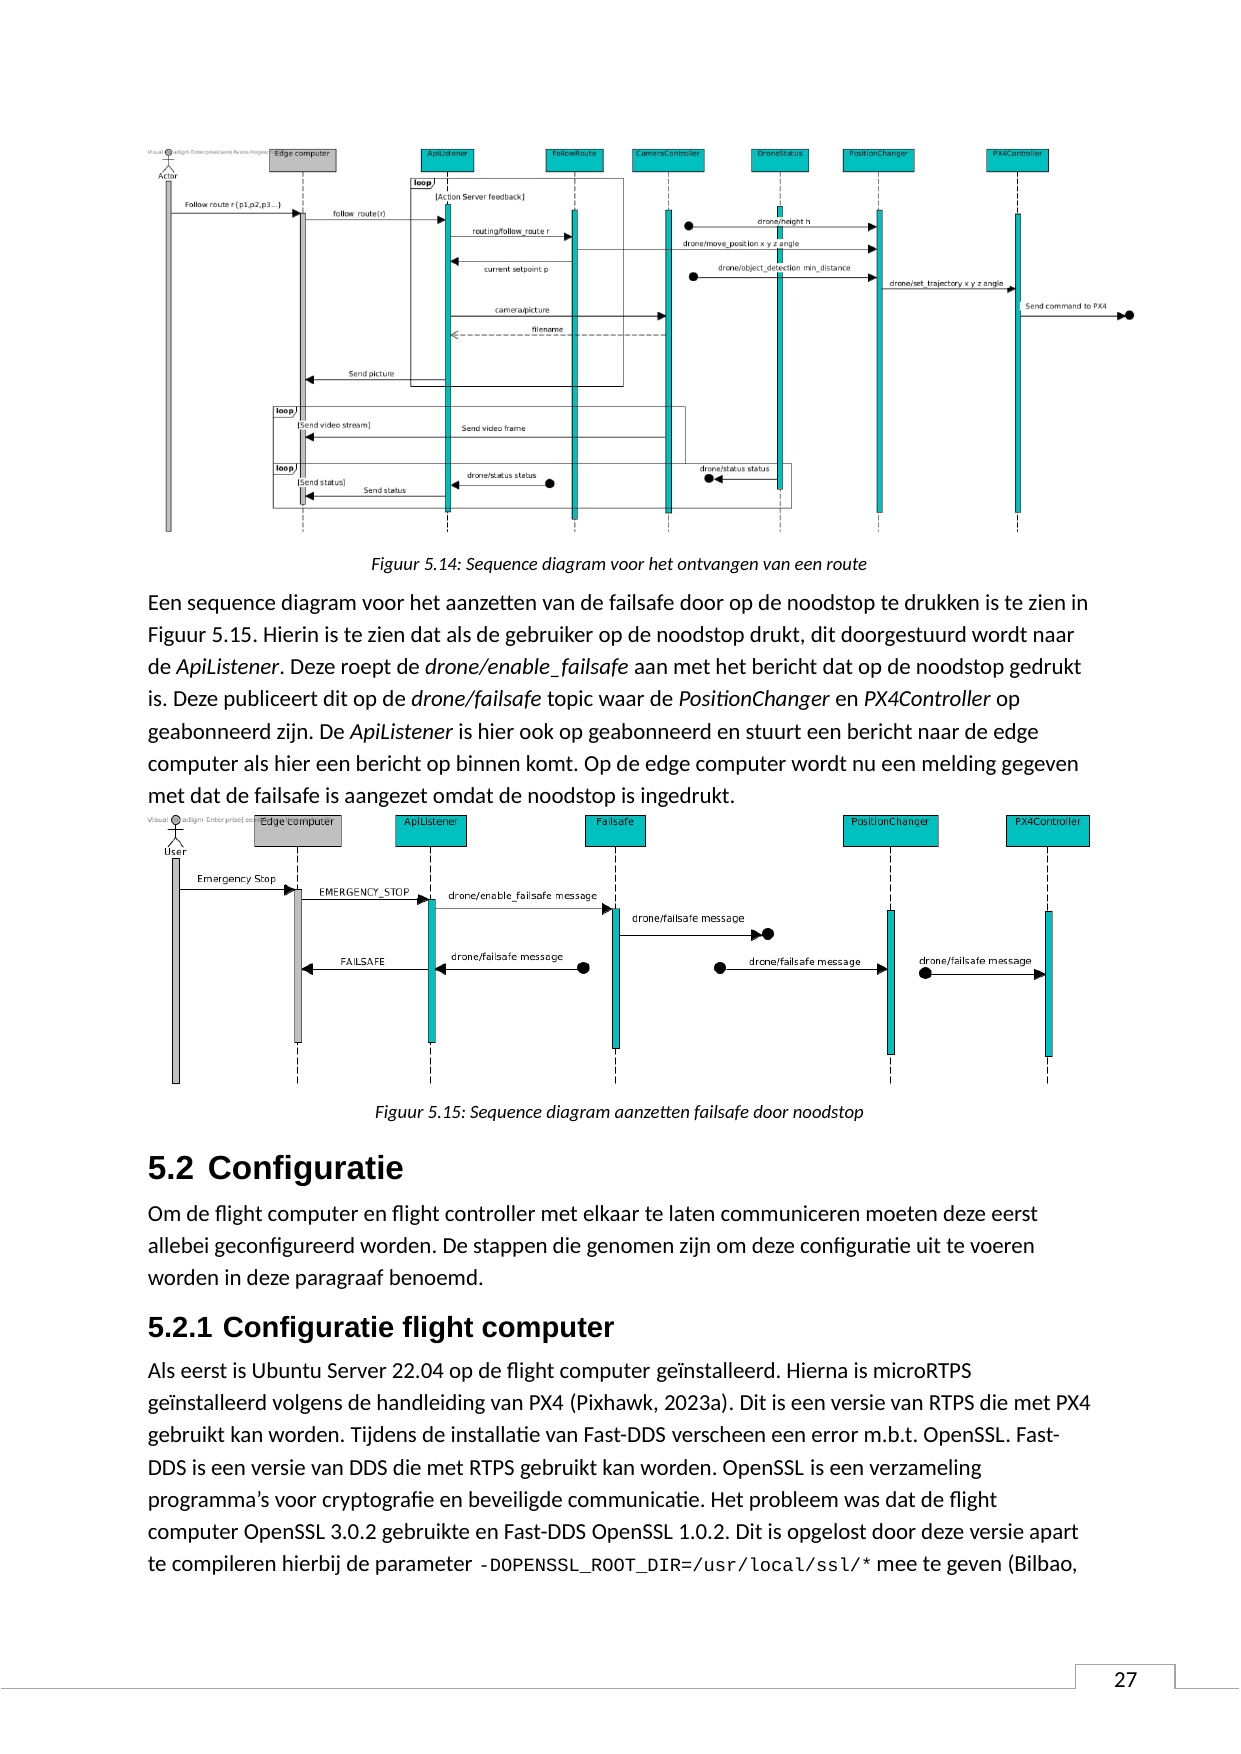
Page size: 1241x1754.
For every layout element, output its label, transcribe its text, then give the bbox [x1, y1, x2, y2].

subtitle Configuratie flight computer [148, 1310, 1093, 1343]
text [148, 1356, 1093, 1577]
subtitle Configuratie [148, 1123, 1093, 1186]
text Om de flight computer en flight controller met elkaar te laten communiceren moeten deze eerst allebei geconfigureerd worden. De stappen die genomen zijn om deze configuratie uit te voeren worden in deze paragraaf benoemd. [148, 1199, 1093, 1291]
picture [147, 813, 1093, 1087]
picture [147, 147, 1137, 534]
